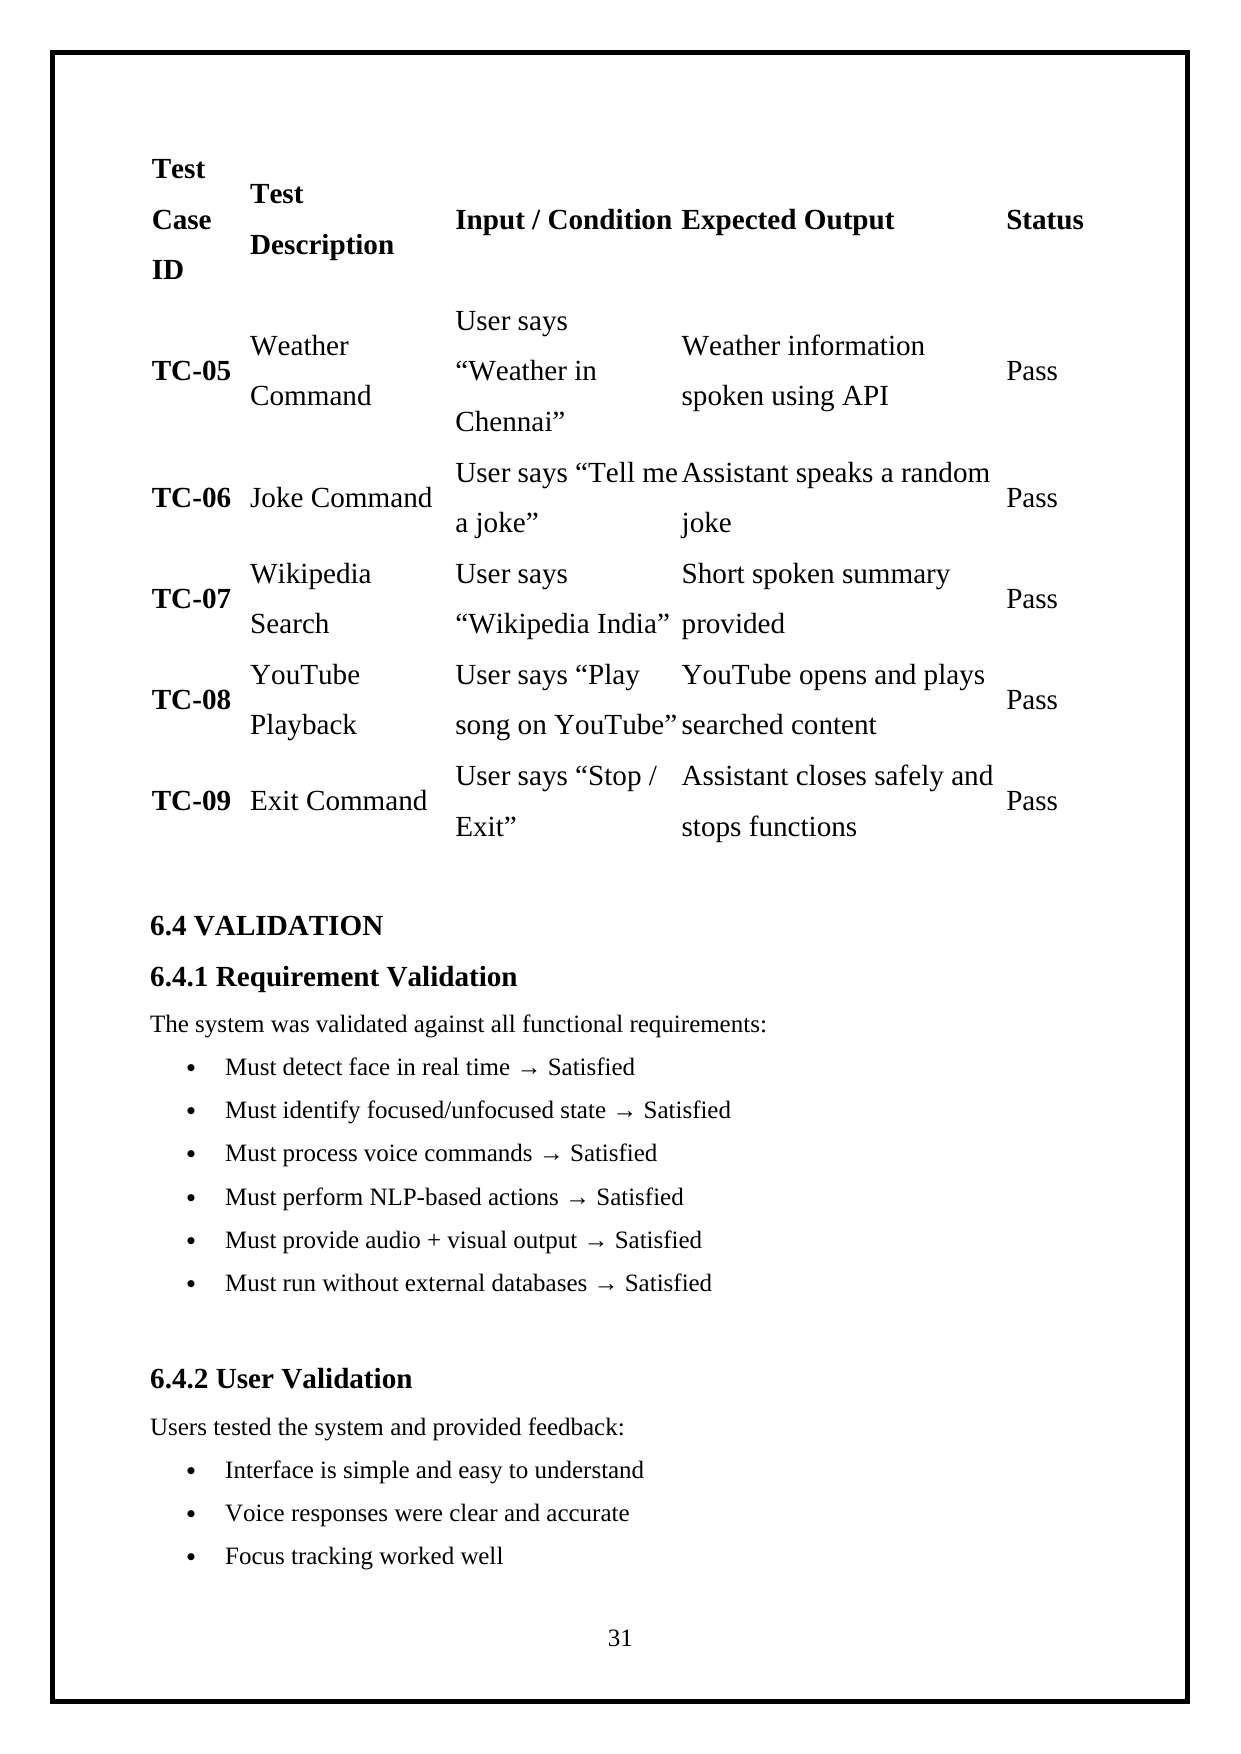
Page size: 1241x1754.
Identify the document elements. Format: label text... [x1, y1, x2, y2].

table_cell User says “Stop / Exit” [454, 757, 680, 858]
text The system was validated against all functional requirements: [150, 1009, 1090, 1038]
table_cell TC-09 [150, 757, 248, 858]
table_cell Pass [1005, 656, 1090, 757]
table_header Test Case ID [150, 150, 248, 302]
table_cell User says “Weather in Chennai” [454, 302, 680, 453]
table_cell Weather information spoken using API [680, 302, 1004, 453]
text 6.4.1 Requirement Validation [150, 959, 1090, 992]
table_cell User says “Play song on YouTube” [454, 656, 680, 757]
text Users tested the system and provided feedback: [150, 1412, 1090, 1440]
table_cell Pass [1005, 554, 1090, 656]
table_header Status [1005, 150, 1090, 302]
table_cell Joke Command [249, 453, 454, 554]
table_cell YouTube Playback [249, 656, 454, 757]
list Must provide audio + visual output → Satisfied [187, 1225, 1090, 1253]
table_cell Pass [1005, 302, 1090, 453]
table_cell User says “Wikipedia India” [454, 554, 680, 656]
table_cell Weather Command [249, 302, 454, 453]
table_cell Assistant speaks a random joke [680, 453, 1004, 554]
table_cell TC-06 [150, 453, 248, 554]
table_cell Pass [1005, 757, 1090, 858]
table_cell TC-08 [150, 656, 248, 757]
table_header Input / Condition [454, 150, 680, 302]
list Voice responses were clear and accurate [187, 1498, 1090, 1527]
list Must run without external databases → Satisfied [187, 1268, 1090, 1297]
table_cell YouTube opens and plays searched content [680, 656, 1004, 757]
table_cell Wikipedia Search [249, 554, 454, 656]
table_cell Exit Command [249, 757, 454, 858]
table_header Expected Output [680, 150, 1004, 302]
list Must perform NLP-based actions → Satisfied [187, 1182, 1090, 1210]
text 6.4.2 User Validation [150, 1361, 1090, 1395]
table_cell TC-07 [150, 554, 248, 656]
table_cell User says “Tell me a joke” [454, 453, 680, 554]
list Must detect face in real time → Satisfied [187, 1052, 1090, 1081]
table_cell Assistant closes safely and stops functions [680, 757, 1004, 858]
table_cell Short spoken summary provided [680, 554, 1004, 656]
list Interface is simple and easy to understand [187, 1455, 1090, 1483]
table_cell TC-05 [150, 302, 248, 453]
list Must process voice commands → Satisfied [187, 1138, 1090, 1167]
table_cell Pass [1005, 453, 1090, 554]
list Focus tracking worked well [187, 1541, 1090, 1570]
list Must identify focused/unfocused state → Satisfied [187, 1095, 1090, 1124]
text 6.4 VALIDATION [150, 908, 1090, 942]
table_header Test Description [249, 150, 454, 302]
